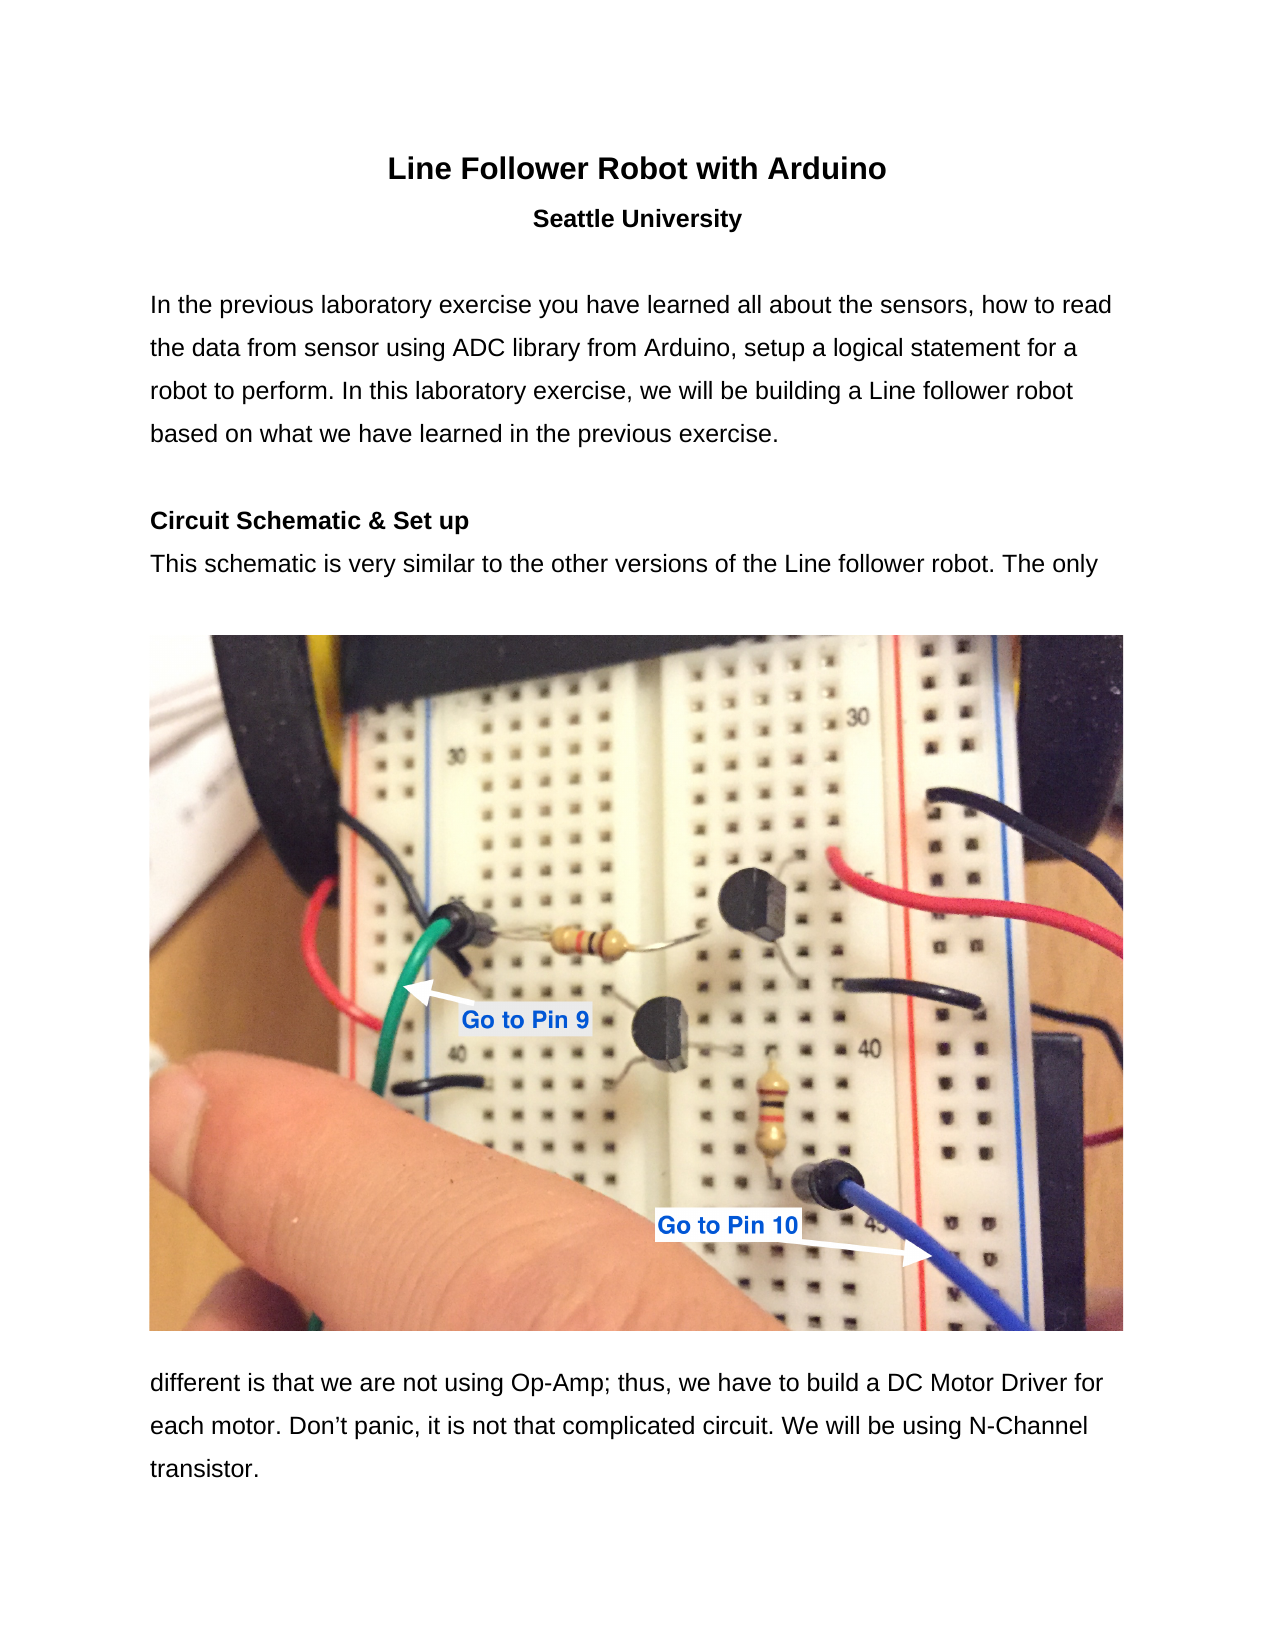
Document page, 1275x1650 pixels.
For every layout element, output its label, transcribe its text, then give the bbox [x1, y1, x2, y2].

text Circuit Schematic & Set up [150, 506, 1125, 534]
text In the previous laboratory exercise you have learned all about the sensors, how to read the data from sensor using ADC library from Arduino, setup a logical statement for a robot to perform. In this laboratory exercise, we will be building a Line follower robot based on what we have learned in the previous exercise. [150, 290, 1125, 448]
text Seattle University [150, 204, 1125, 233]
text Line Follower Robot with Arduino [150, 150, 1125, 186]
picture [150, 635, 1121, 1329]
